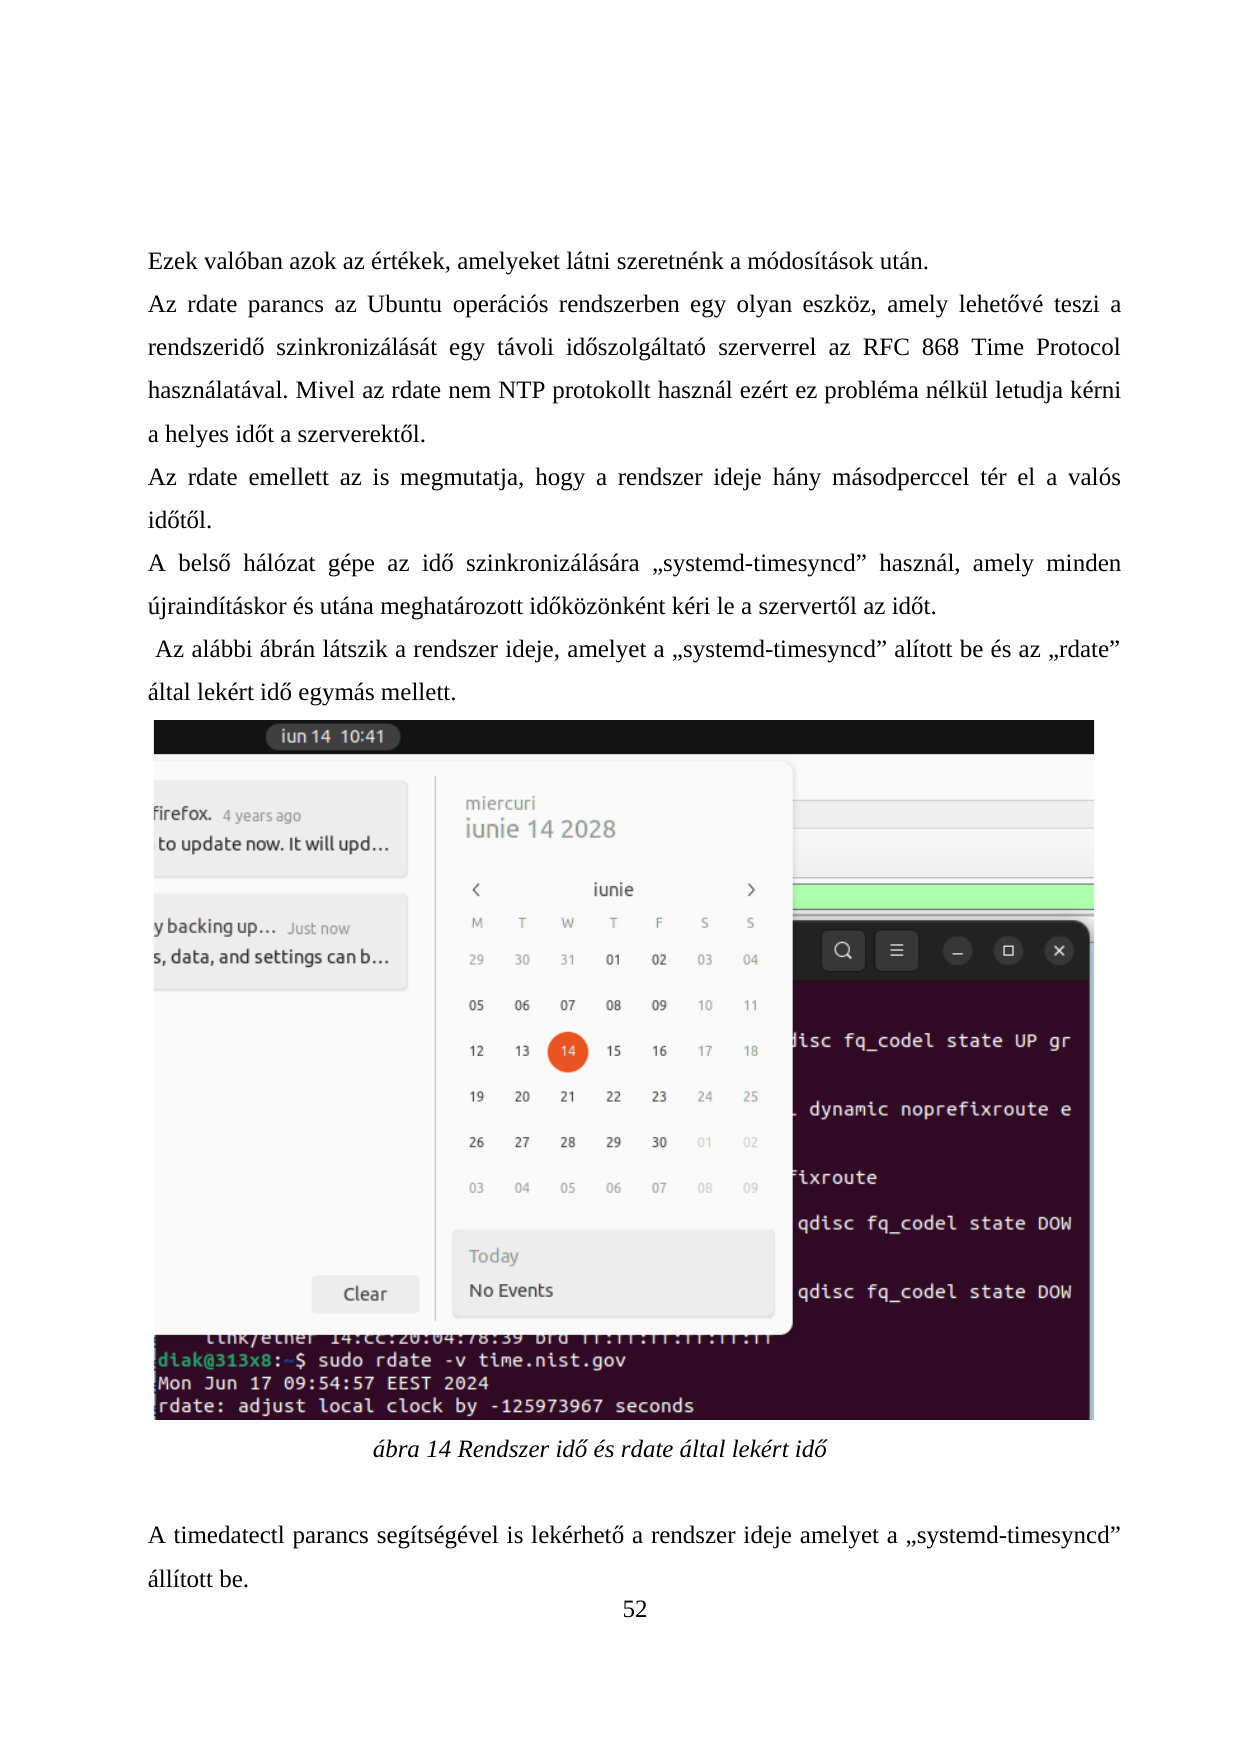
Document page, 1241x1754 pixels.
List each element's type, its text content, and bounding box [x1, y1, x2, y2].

text Ezek valóban azok az értékek, amelyeket látni szeretnénk a módosítások után. [148, 246, 1122, 275]
text A belső hálózat gépe az idő szinkronizálására „systemd-timesyncd” használ, amely minden újraindításkor és utána meghatározott időközönként kéri le a szervertől az időt. [148, 548, 1122, 620]
picture [153, 720, 1095, 1420]
text Az alábbi ábrán látszik a rendszer ideje, amelyet a „systemd-timesyncd” alított be és az „rdate” által lekért idő egymás mellett. [148, 634, 1122, 706]
text ábra 14 Rendszer idő és rdate által lekért idő [298, 1434, 1122, 1463]
text Az rdate emellett az is megmutatja, hogy a rendszer ideje hány másodperccel tér el a valós időtől. [148, 462, 1122, 534]
text A timedatectl parancs segítségével is lekérhető a rendszer ideje amelyet a „systemd-timesyncd” állított be. [148, 1521, 1122, 1592]
text Az rdate parancs az Ubuntu operációs rendszerben egy olyan eszköz, amely lehetővé teszi a rendszeridő szinkronizálását egy távoli időszolgáltató szerverrel az RFC 868 Time Protocol használatával. Mivel az rdate nem NTP protokollt használ ezért ez probléma nélkül letudja kérni a helyes időt a szerverektől. [148, 289, 1122, 447]
